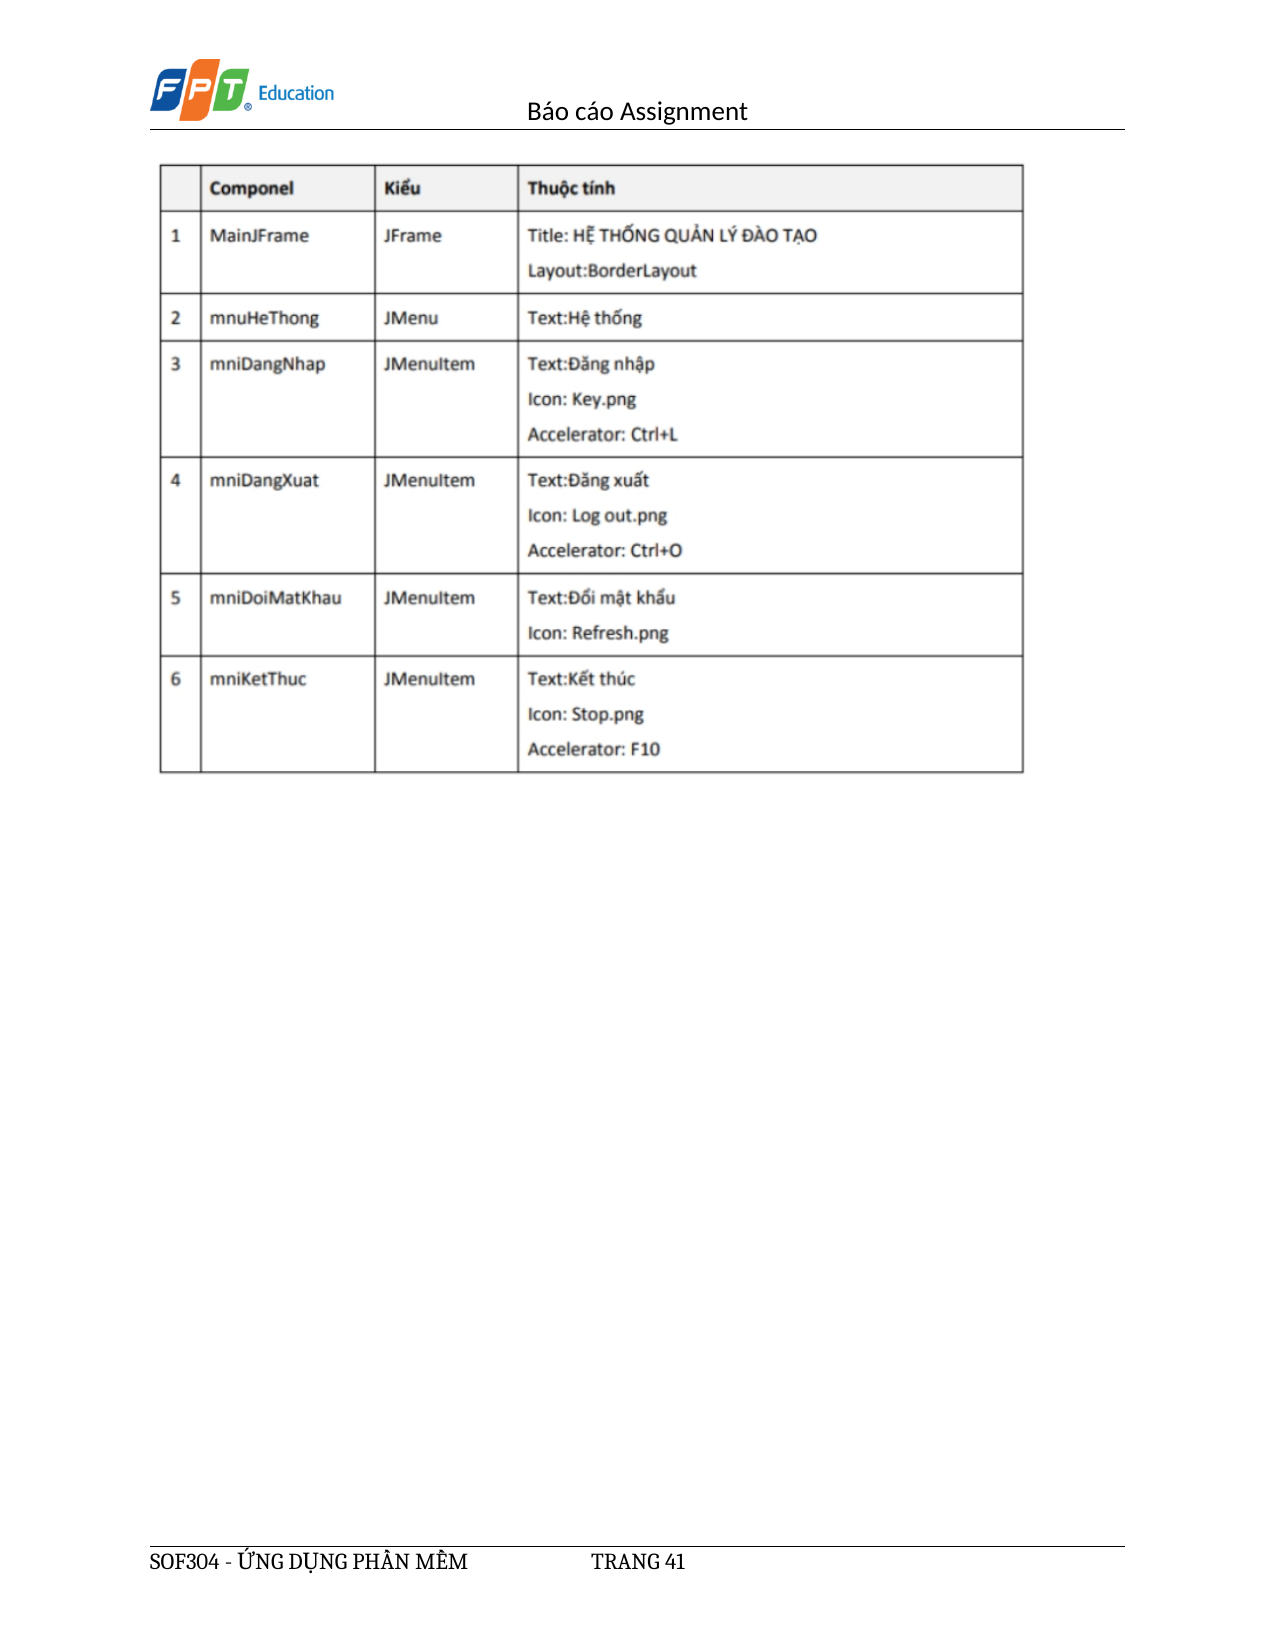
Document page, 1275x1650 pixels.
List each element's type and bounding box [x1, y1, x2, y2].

picture [150, 150, 1041, 794]
picture [150, 59, 336, 121]
